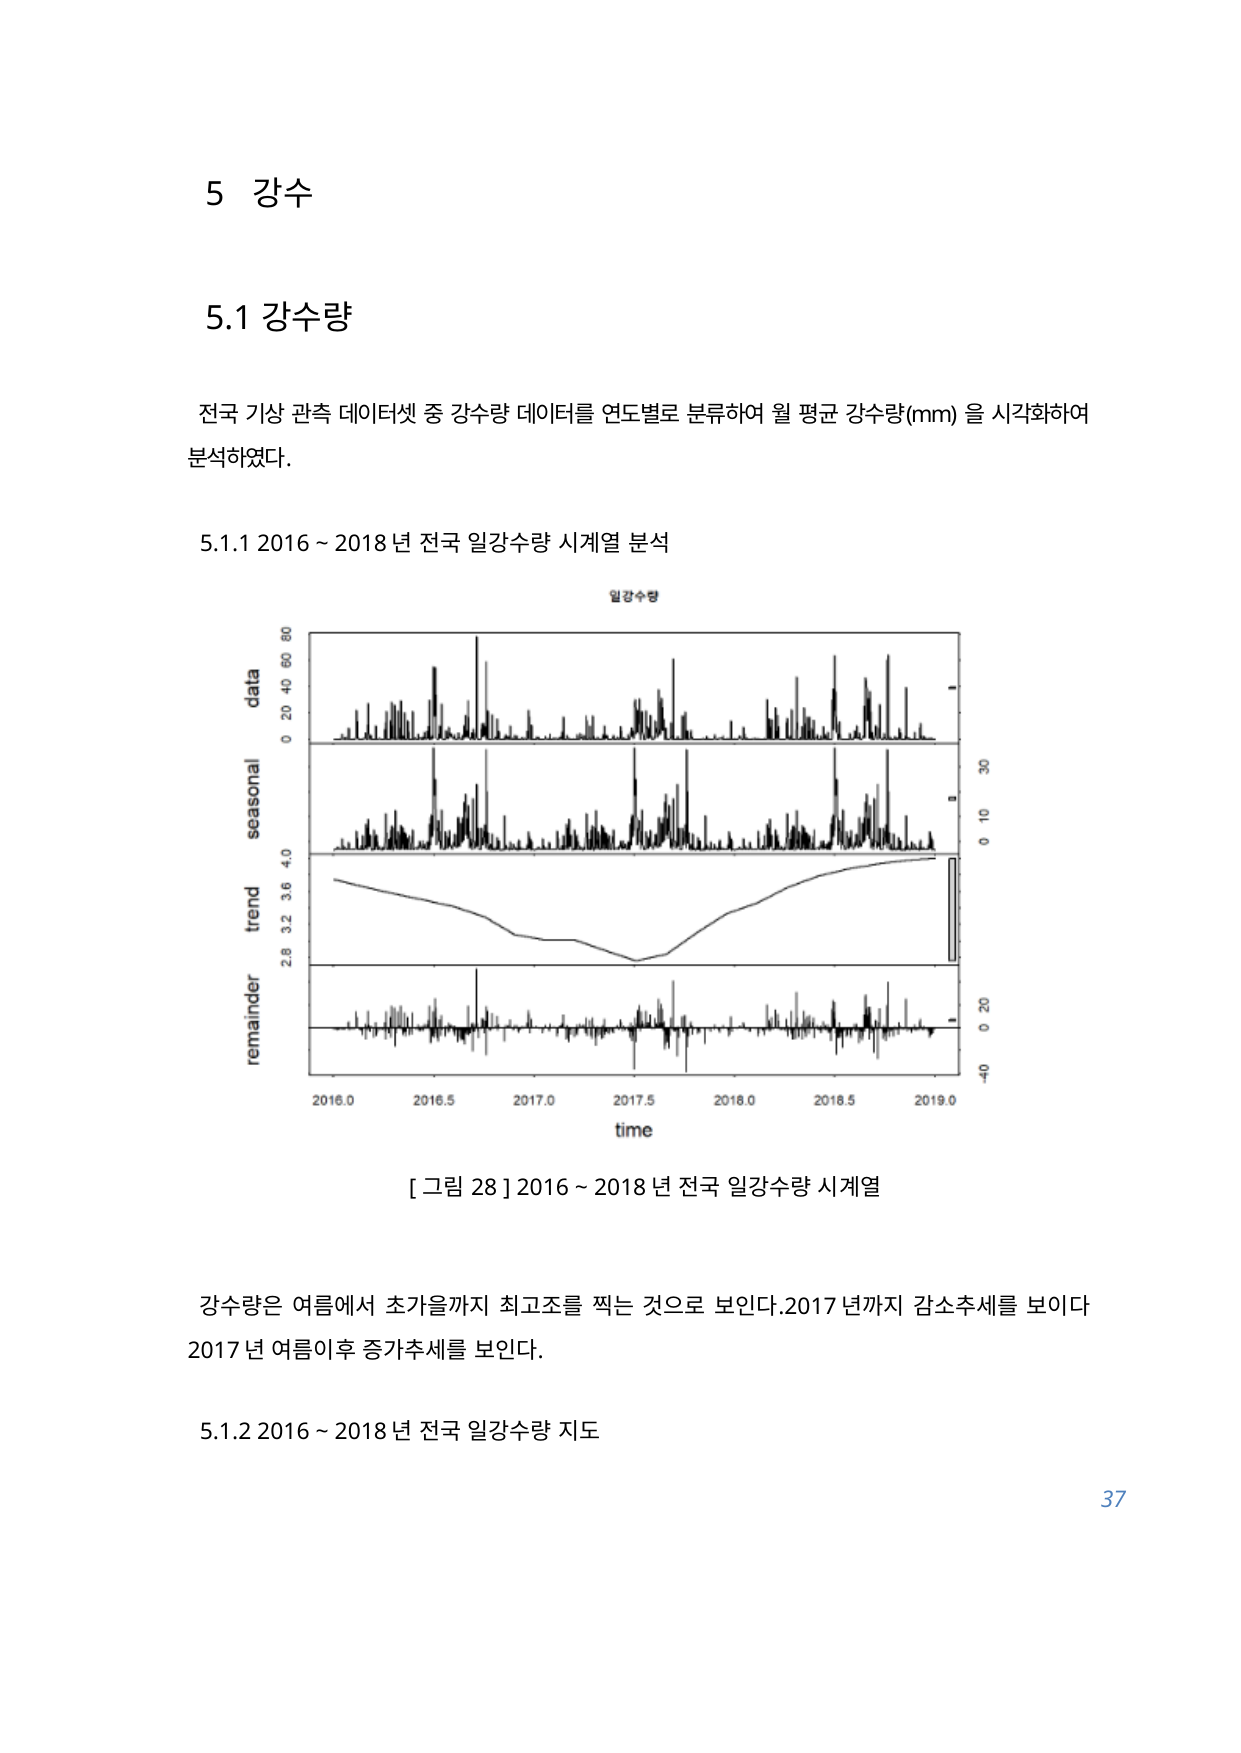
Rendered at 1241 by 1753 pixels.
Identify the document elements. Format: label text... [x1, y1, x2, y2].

subtitle 강수 [187, 167, 1090, 215]
subtitle 5.1 강수량 [187, 290, 1090, 339]
text 5.1.2 2016 ~ 2018년 전국 일강수량 지도 [187, 1413, 1090, 1446]
picture [199, 568, 1080, 1159]
text 전국 기상 관측 데이터셋 중 강수량 데이터를 연도별로 분류하여 월 평균 강수량(mm) 을 시각화하여 분석하였다. [187, 396, 1090, 473]
text 강수량은 여름에서 초가을까지 최고조를 찍는 것으로 보인다.2017년까지 감소추세를 보이다 2017년 여름이후 증가추세를 보인다. [187, 1287, 1090, 1365]
list [ 그림 28 ] 2016 ~ 2018년 전국 일강수량 시계열 [187, 1168, 1090, 1202]
text 5.1.1 2016 ~ 2018년 전국 일강수량 시계열 분석 [187, 525, 1090, 558]
